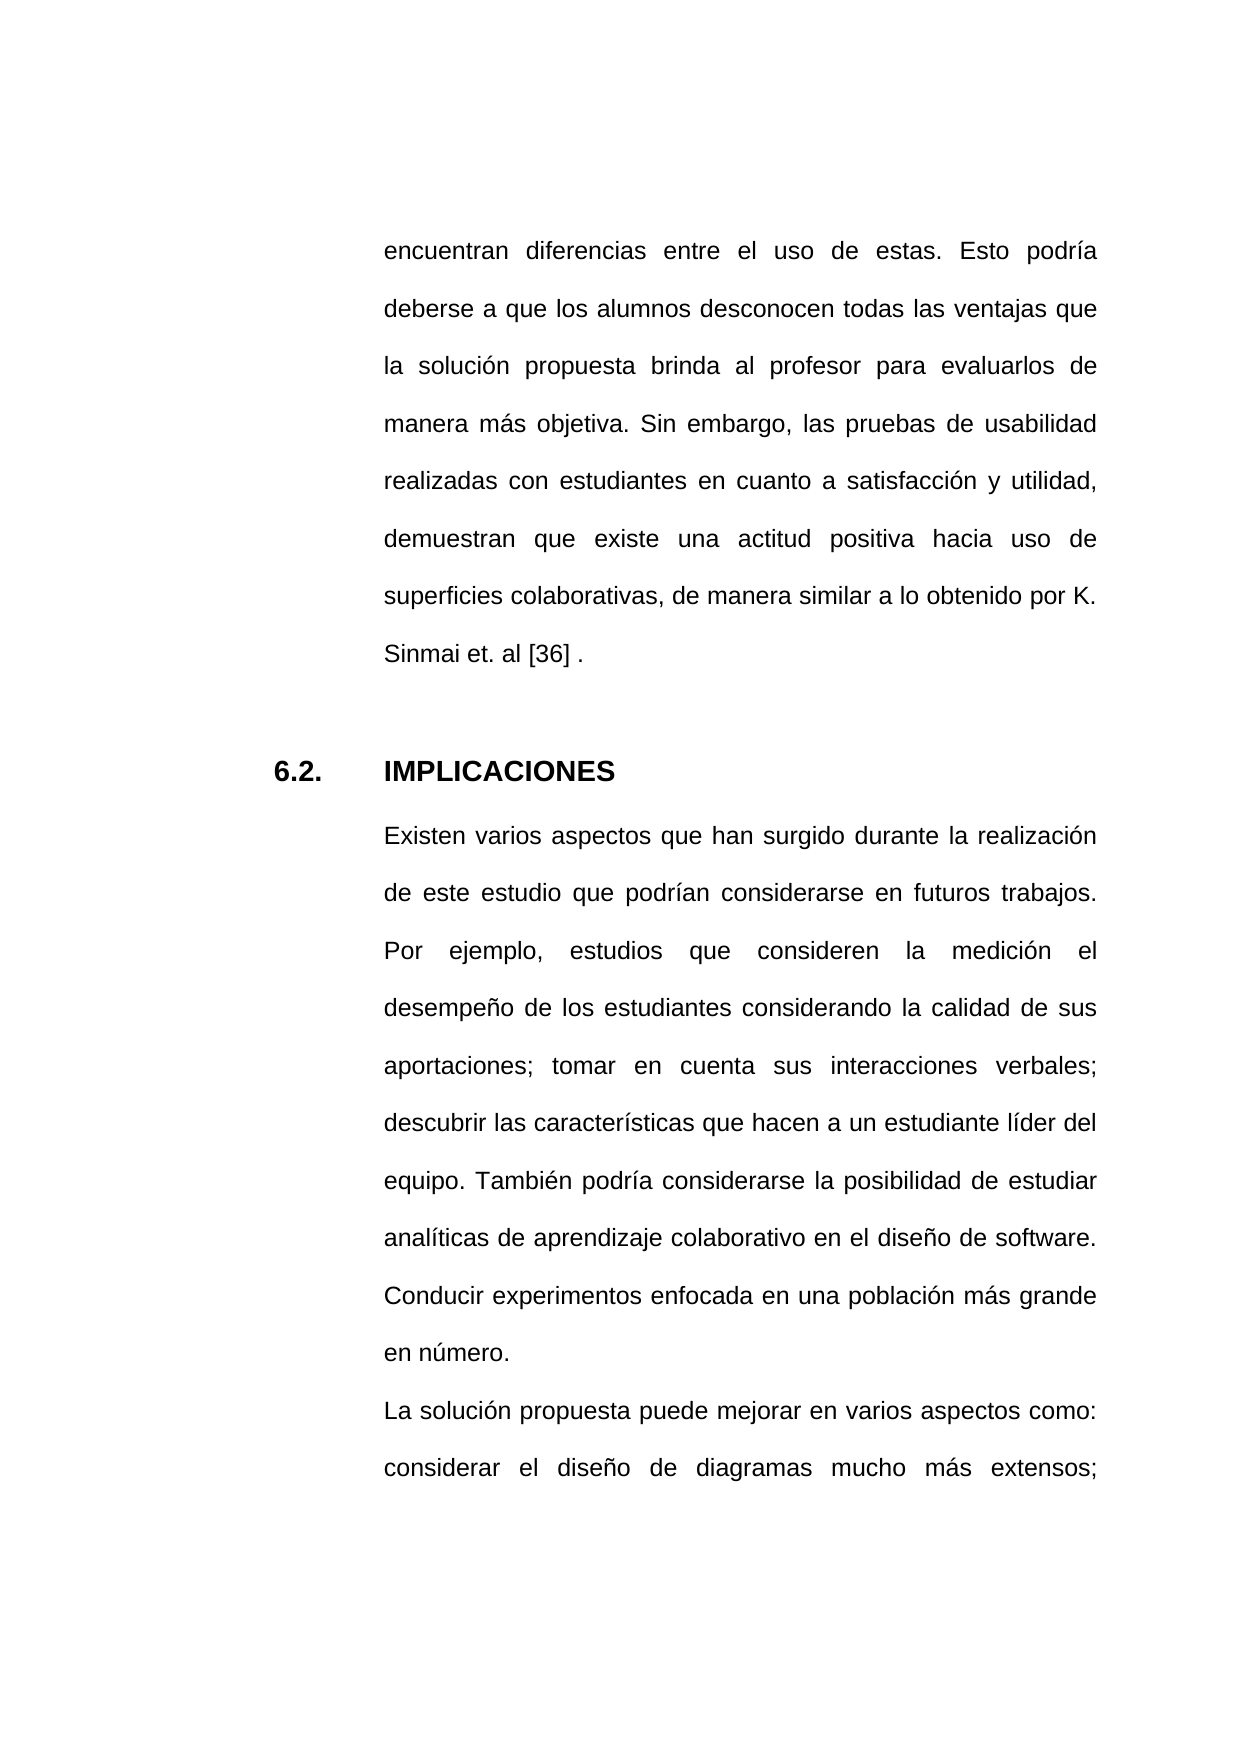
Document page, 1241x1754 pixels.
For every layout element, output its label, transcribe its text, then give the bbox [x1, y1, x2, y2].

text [384, 236, 1098, 667]
text IMPLICACIONES [274, 754, 1098, 787]
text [384, 1396, 1098, 1482]
text Existen varios aspectos que han surgido durante la realización de este estudio que podrían considerarse en futuros trabajos. Por ejemplo, estudios que consideren la medición el desempeño de los estudiantes considerando la calidad de sus aportaciones; tomar en cuenta sus interacciones verbales; descubrir las características que hacen a un estudiante líder del equipo. También podría considerarse la posibilidad de estudiar analíticas de aprendizaje colaborativo en el diseño de software. Conducir experimentos enfocada en una población más grande en número. [384, 821, 1098, 1367]
